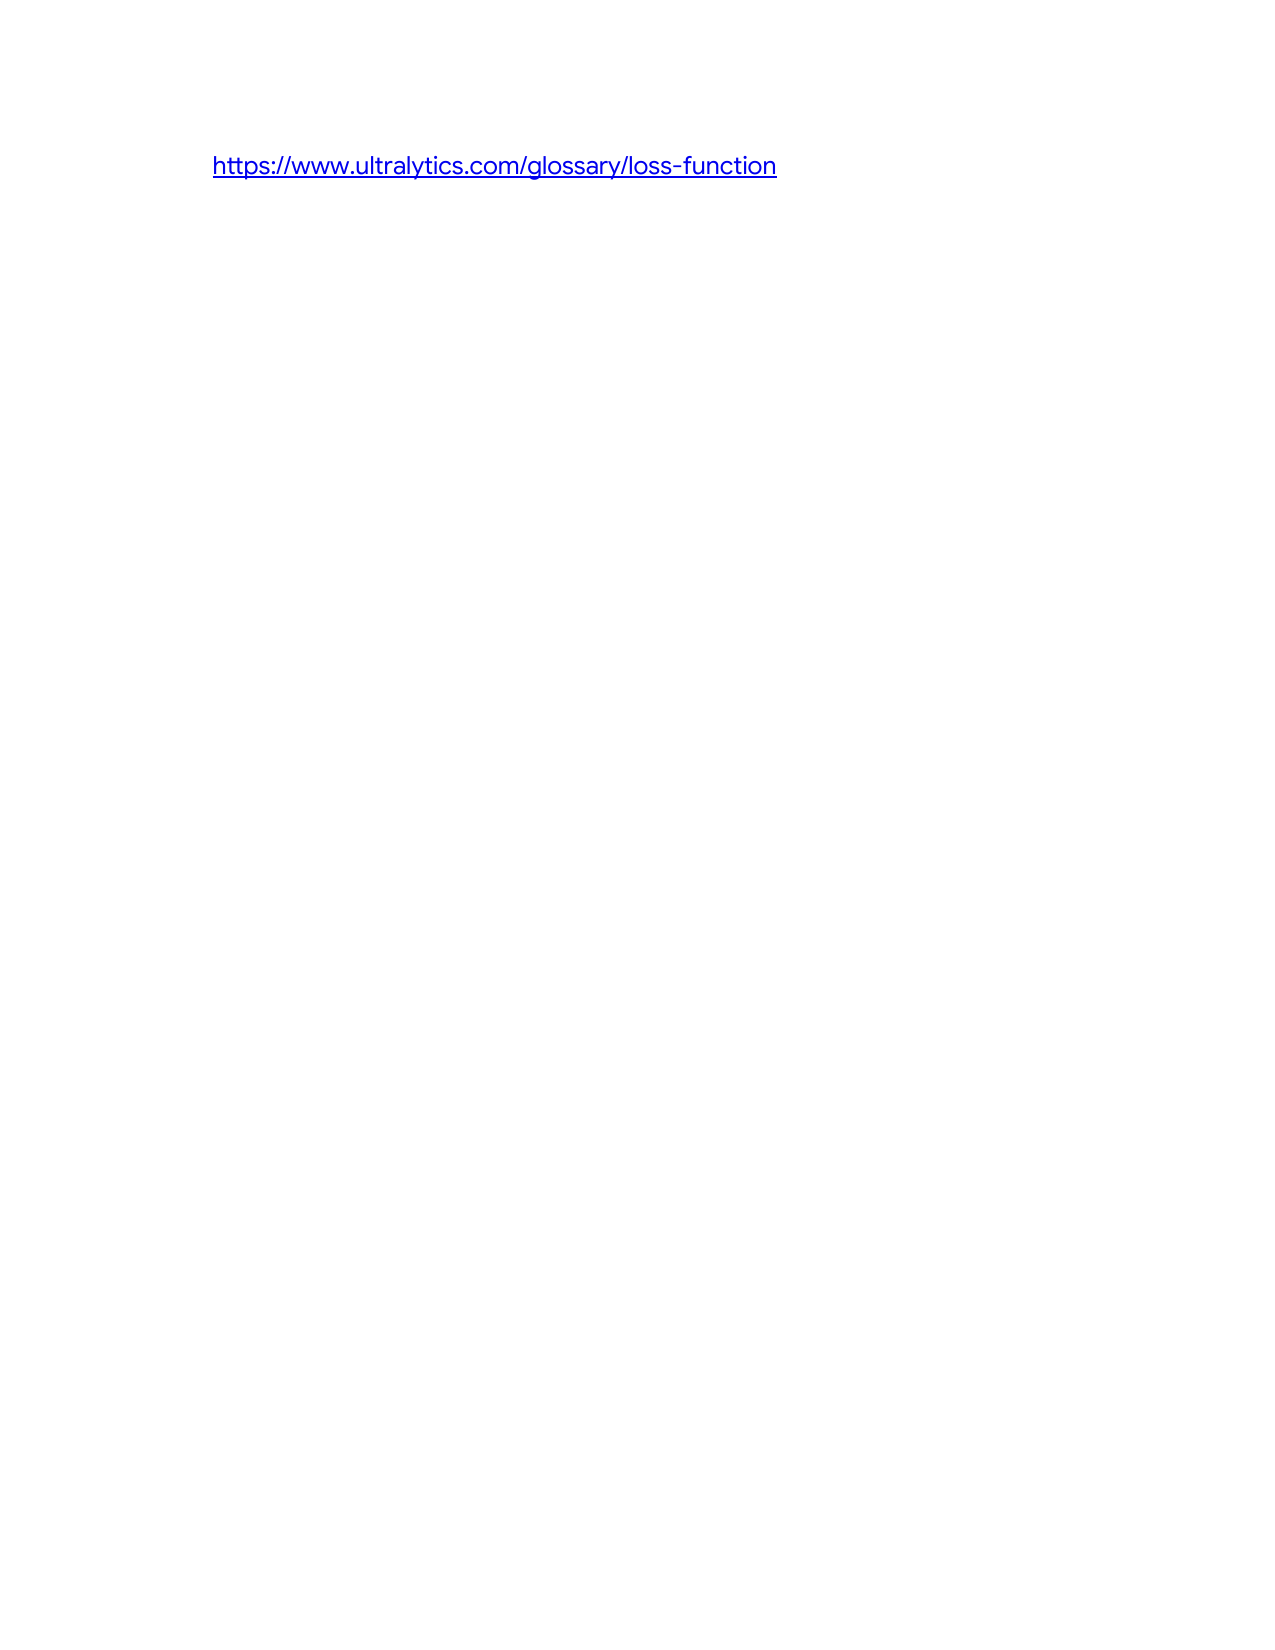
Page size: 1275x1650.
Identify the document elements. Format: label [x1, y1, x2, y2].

list [175, 150, 1125, 181]
